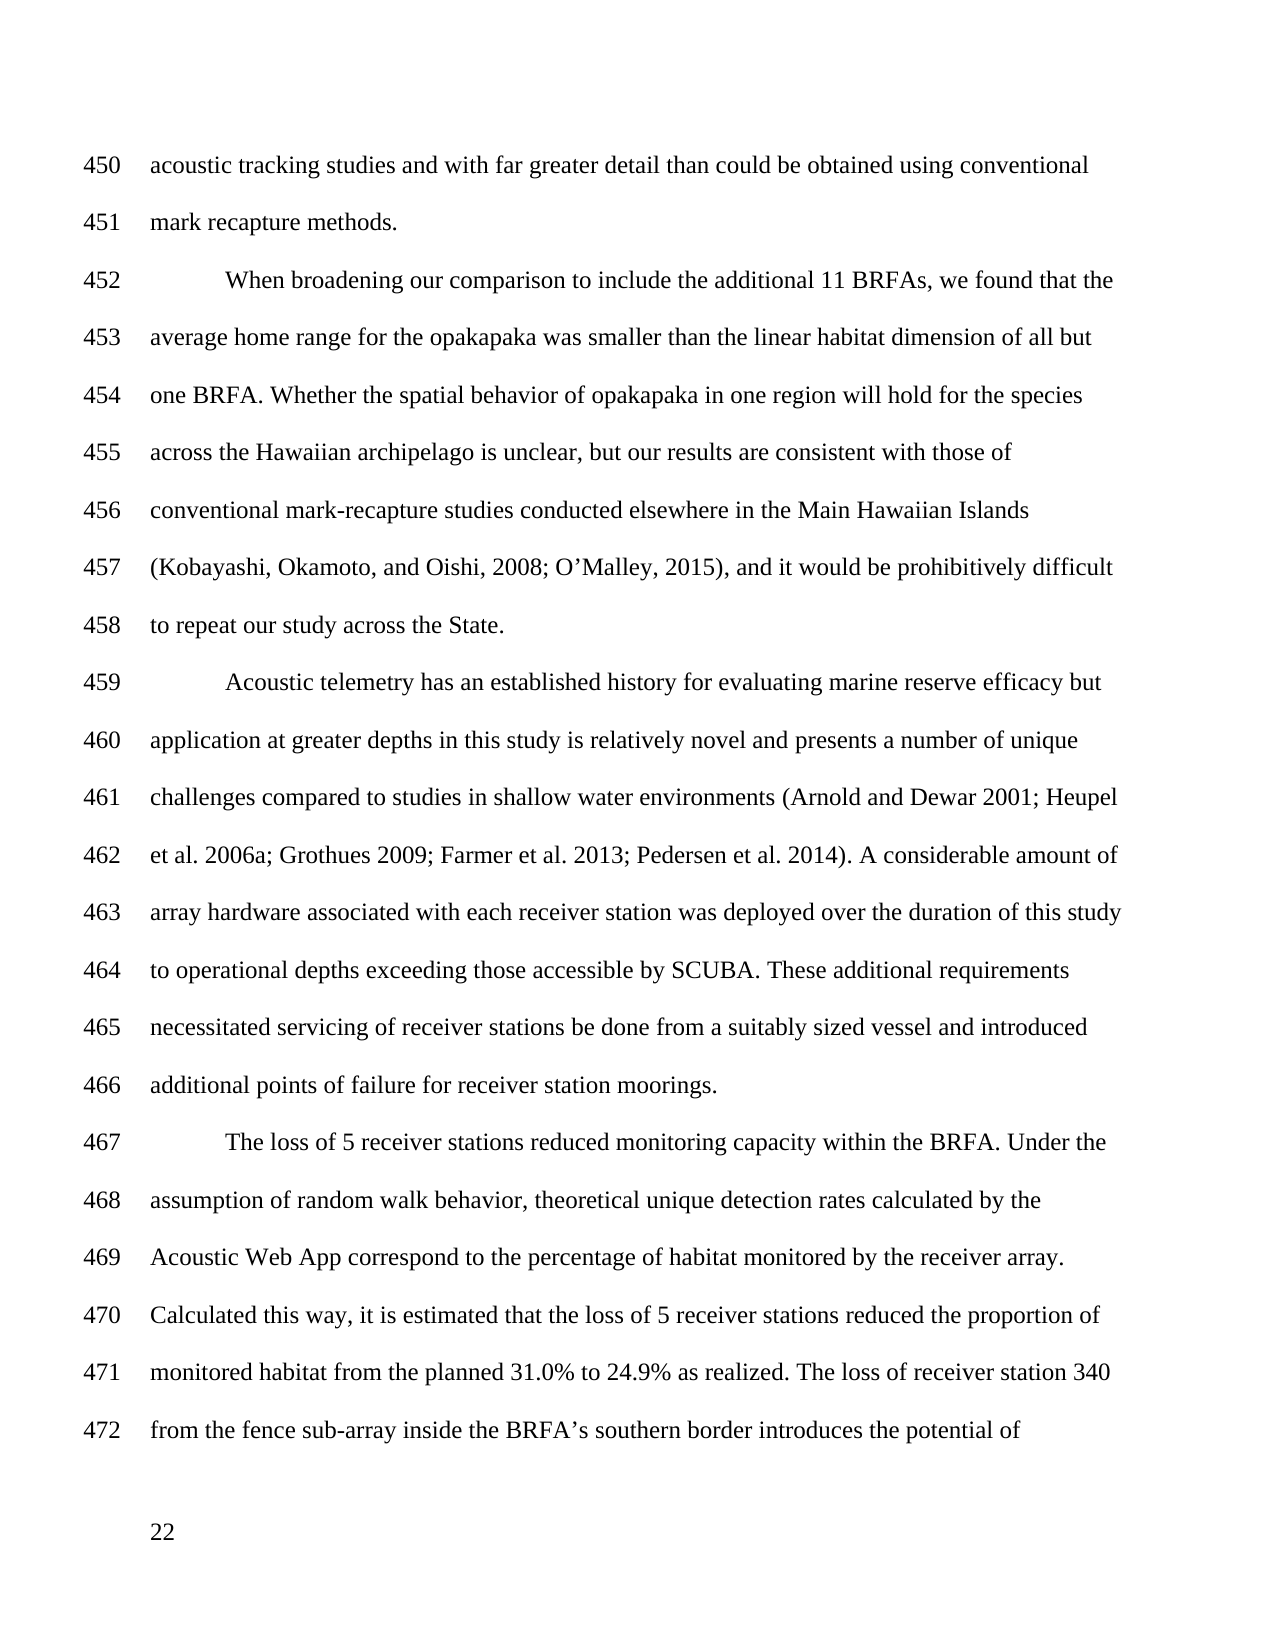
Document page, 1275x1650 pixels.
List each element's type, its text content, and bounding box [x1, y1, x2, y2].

text Acoustic telemetry has an established history for evaluating marine reserve efficacy but application at greater depths in this study is relatively novel and presents a number of unique challenges compared to studies in shallow water environments (Arnold and Dewar 2001; Heupel et al. 2006a; Grothues 2009; Farmer et al. 2013; Pedersen et al. 2014). A considerable amount of array hardware associated with each receiver station was deployed over the duration of this study to operational depths exceeding those accessible by SCUBA. These additional requirements necessitated servicing of receiver stations be done from a suitably sized vessel and introduced additional points of failure for receiver station moorings. [150, 667, 1125, 1099]
text When broadening our comparison to include the additional 11 BRFAs, we found that the average home range for the opakapaka was smaller than the linear habitat dimension of all but one BRFA. Whether the spatial behavior of opakapaka in one region will hold for the species across the Hawaiian archipelago is unclear, but our results are consistent with those of conventional mark-recapture studies conducted elsewhere in the Main Hawaiian Islands (Kobayashi, Okamoto, and Oishi, 2008; O’Malley, 2015), and it would be prohibitively difficult to repeat our study across the State. [150, 265, 1125, 639]
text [150, 1127, 1125, 1444]
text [150, 150, 1125, 236]
